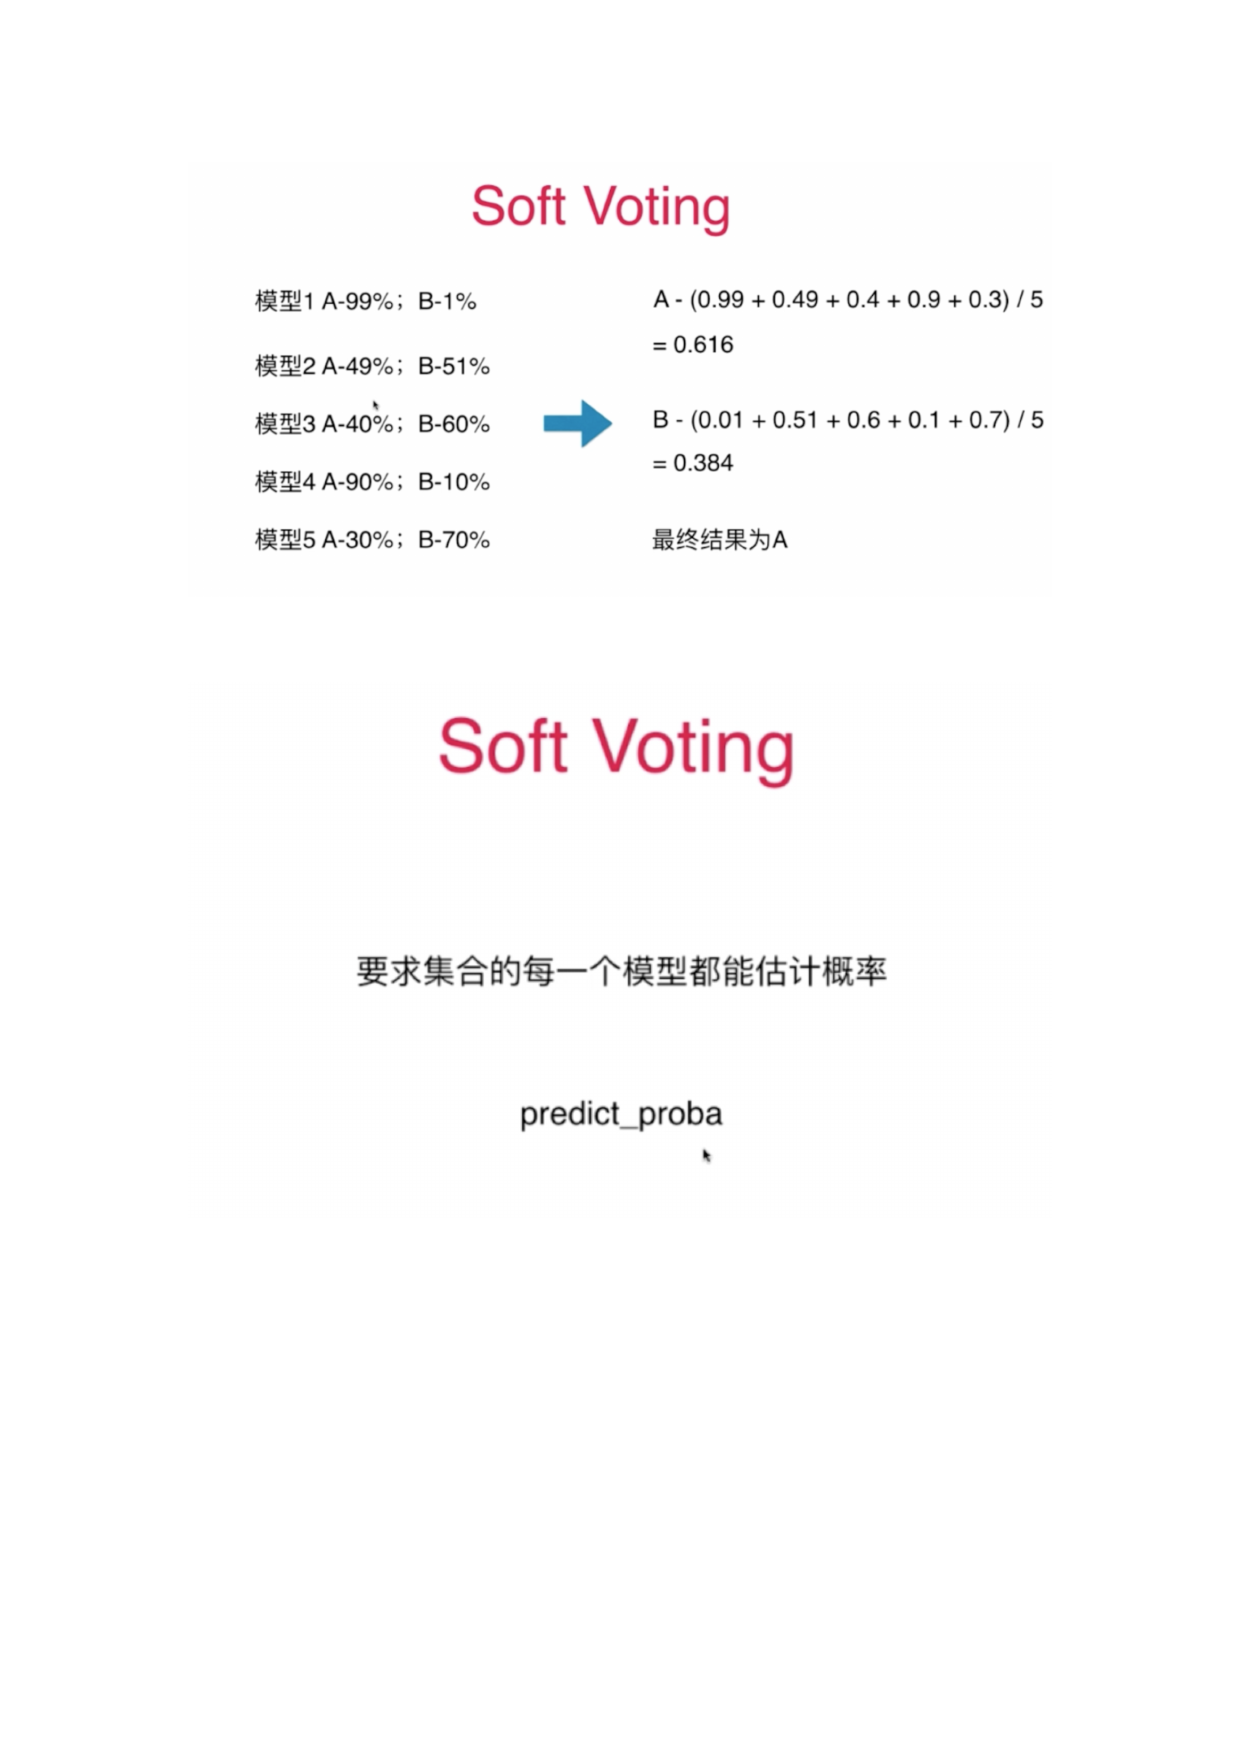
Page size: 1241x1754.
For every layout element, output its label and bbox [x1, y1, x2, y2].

picture [187, 682, 1053, 1218]
picture [187, 162, 1053, 597]
